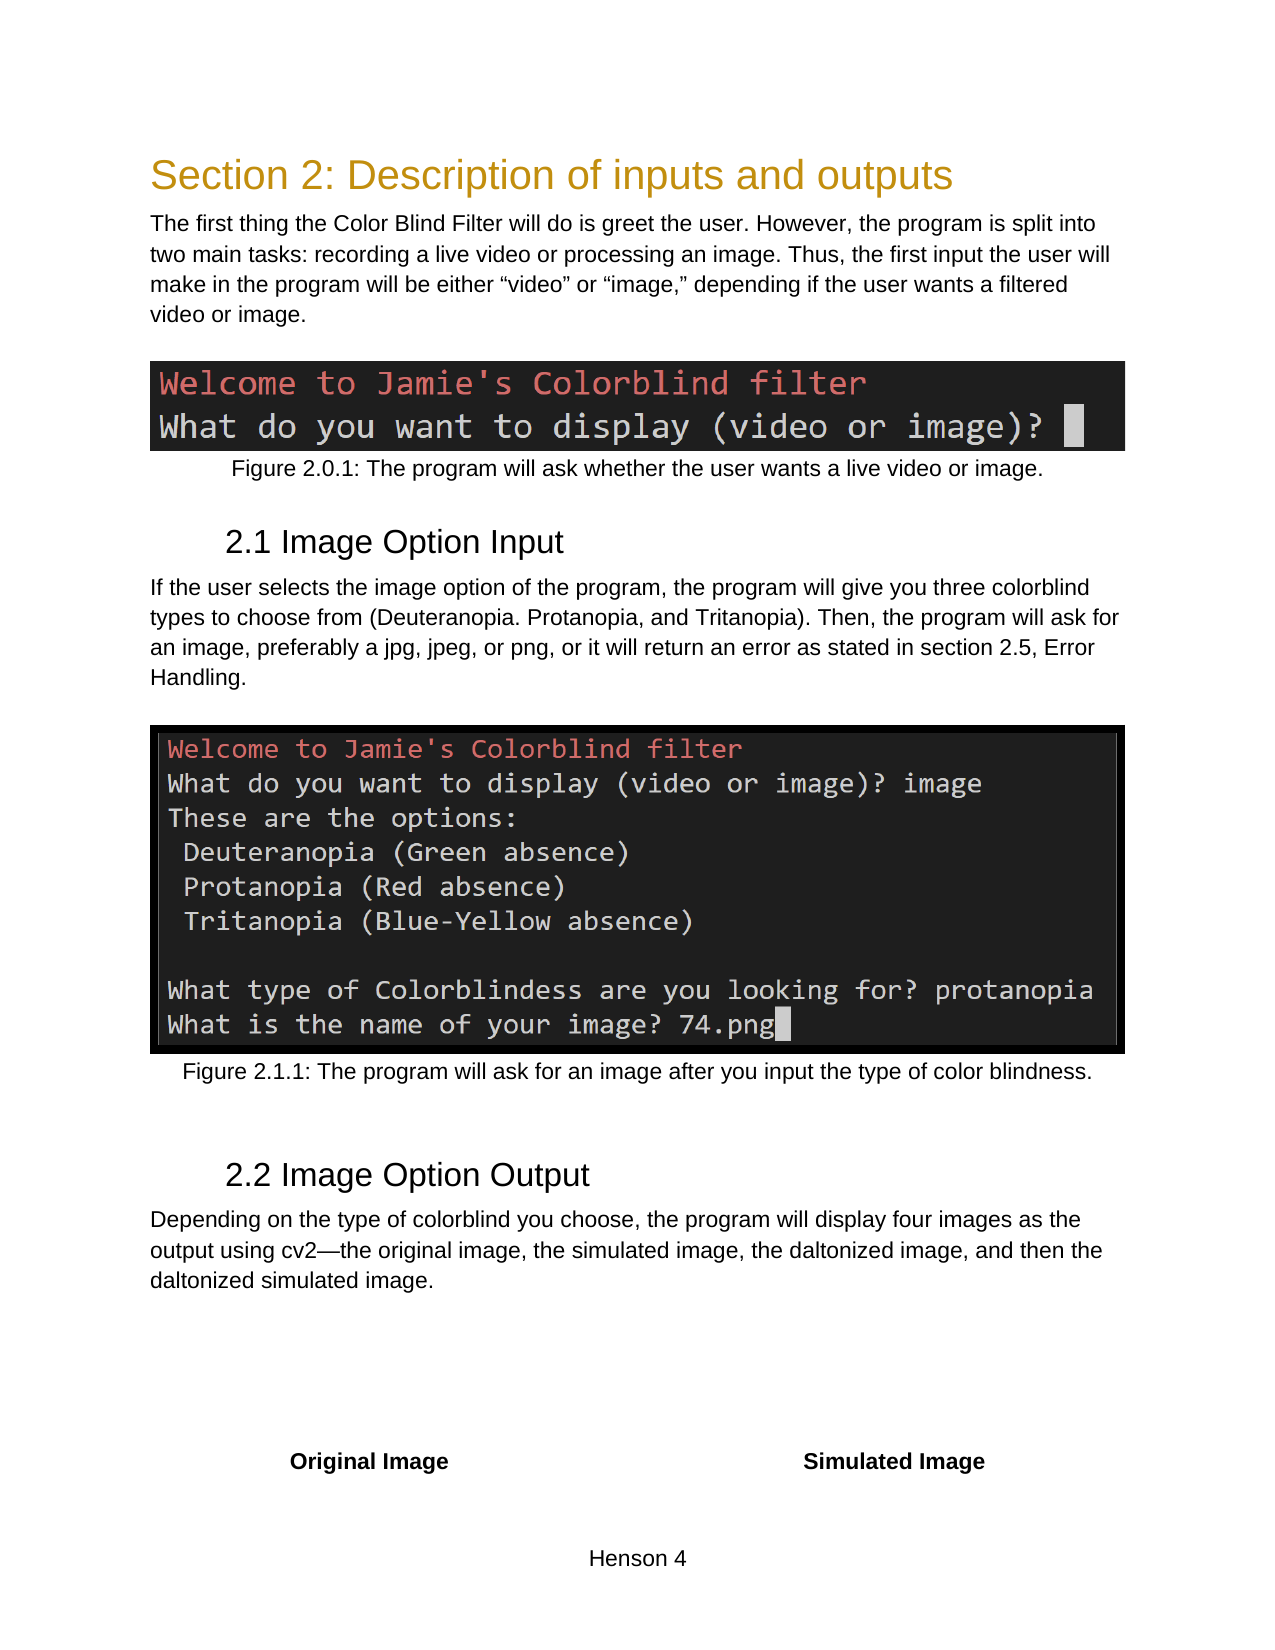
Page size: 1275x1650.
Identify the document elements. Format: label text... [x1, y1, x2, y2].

subtitle 2.2 Image Option Output [225, 1156, 1125, 1194]
text The first thing the Color Blind Filter will do is greet the user. However, the program is split into two main tasks: recording a live video or processing an image. Thus, the first input the user will make in the program will be either “video” or “image,” depending if the user wants a filtered video or image. [150, 210, 1125, 327]
text Figure 2.1.1: The program will ask for an image after you input the type of color blindness. [150, 1058, 1125, 1084]
picture [158, 733, 1117, 1045]
text Depending on the type of colorblind you choose, the program will display four images as the output using cv2—the original image, the simulated image, the daltonized image, and then the daltonized simulated image. [150, 1206, 1125, 1293]
text If the user selects the image option of the program, the program will give you three colorblind types to choose from (Deuteranopia. Protanopia, and Tritanopia). Then, the program will ask for an image, preferably a jpg, jpeg, or png, or it will return an error as stated in section 2.5, Error Handling. [150, 573, 1125, 691]
subtitle 2.1 Image Option Input [225, 523, 1125, 561]
picture [150, 361, 1125, 451]
text Original Image Simulated Image [150, 1448, 1125, 1474]
subtitle Section 2: Description of inputs and outputs [150, 150, 1125, 198]
text Figure 2.0.1: The program will ask whether the user wants a live video or image. [150, 455, 1125, 481]
